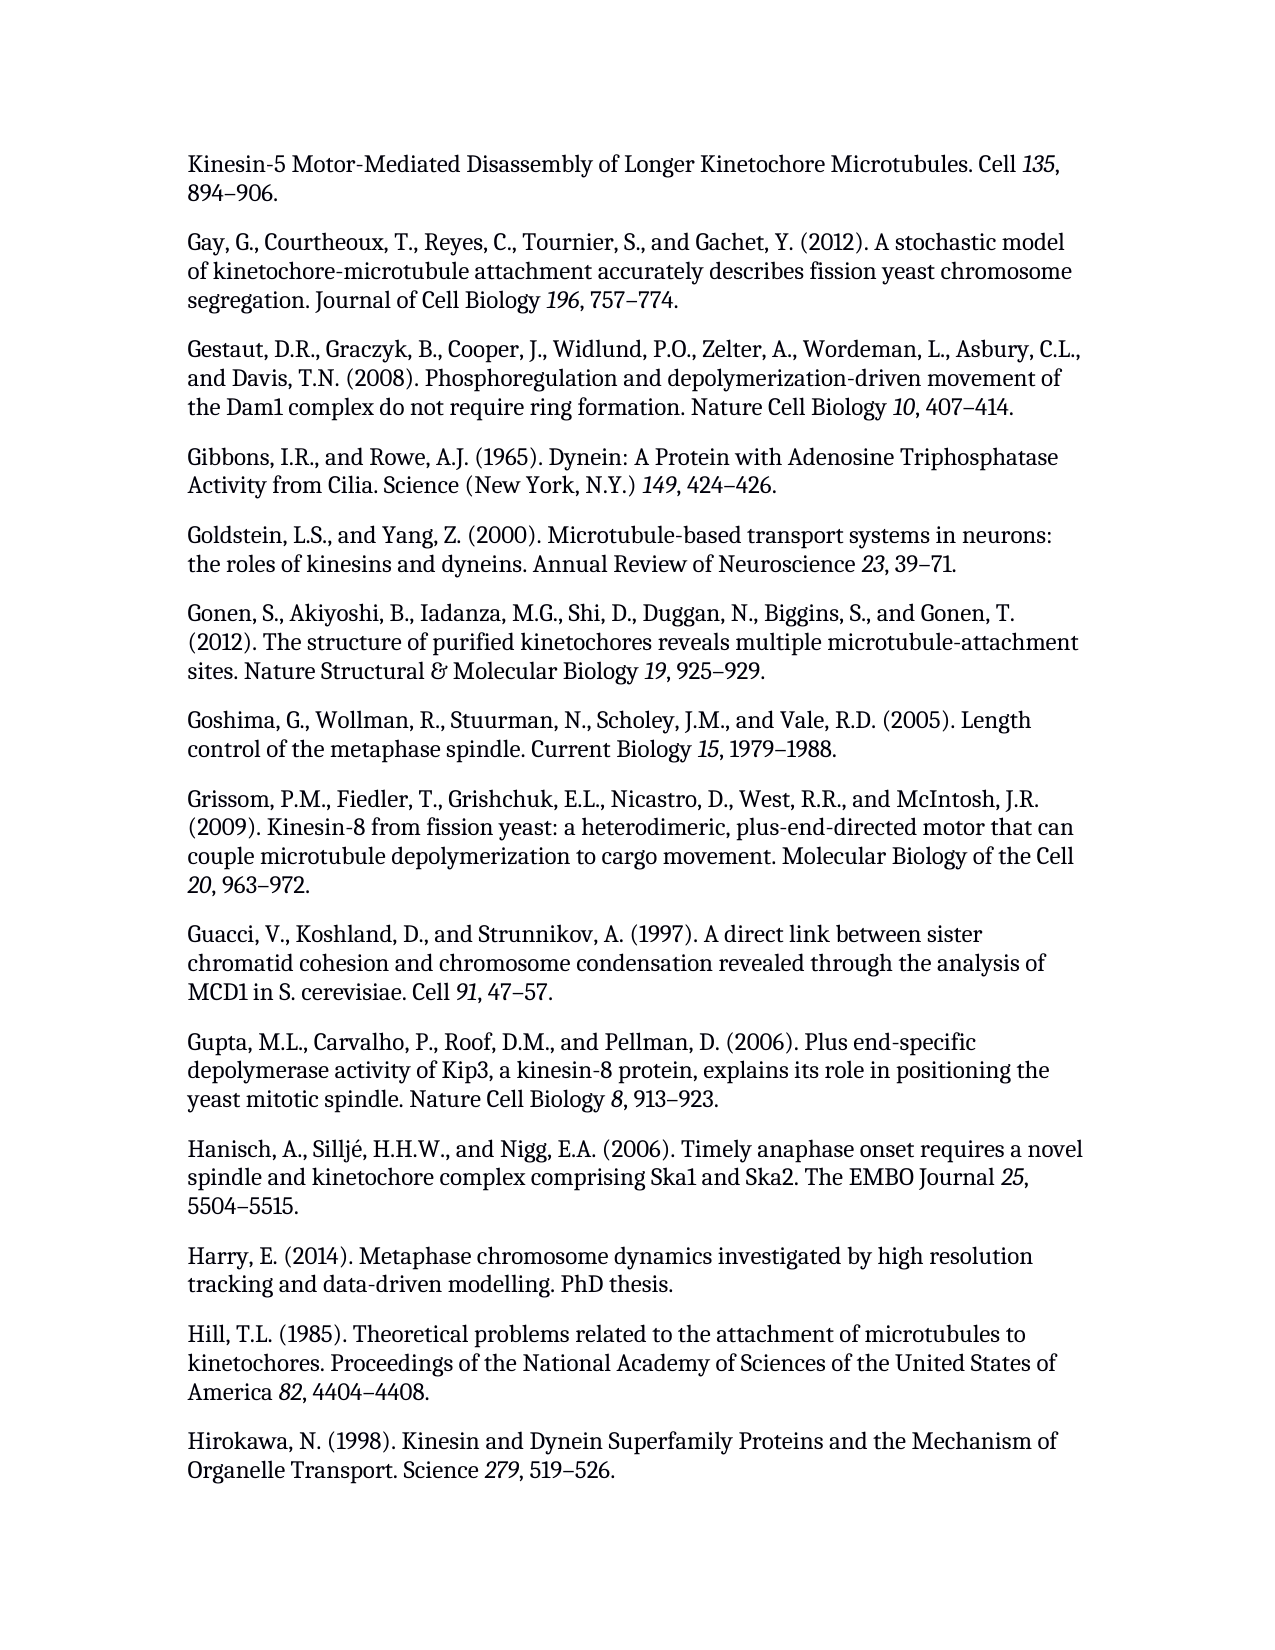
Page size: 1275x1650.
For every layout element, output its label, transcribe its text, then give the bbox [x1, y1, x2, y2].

text Guacci, V., Koshland, D., and Strunnikov, A. (1997). A direct link between sister chromatid cohesion and chromosome condensation revealed through the analysis of MCD1 in S. cerevisiae. Cell 91, 47–57. [187, 920, 1087, 1007]
text Hirokawa, N. (1998). Kinesin and Dynein Superfamily Proteins and the Mechanism of Organelle Transport. Science 279, 519–526. [187, 1427, 1087, 1484]
text Harry, E. (2014). Metaphase chromosome dynamics investigated by high resolution tracking and data-driven modelling. PhD thesis. [187, 1242, 1087, 1299]
text Grissom, P.M., Fiedler, T., Grishchuk, E.L., Nicastro, D., West, R.R., and McIntosh, J.R. (2009). Kinesin-8 from fission yeast: a heterodimeric, plus-end-directed motor that can couple microtubule depolymerization to cargo movement. Molecular Biology of the Cell 20, 963–972. [187, 784, 1087, 899]
text Gupta, M.L., Carvalho, P., Roof, D.M., and Pellman, D. (2006). Plus end-specific depolymerase activity of Kip3, a kinesin-8 protein, explains its role in positioning the yeast mitotic spindle. Nature Cell Biology 8, 913–923. [187, 1027, 1087, 1114]
text Hill, T.L. (1985). Theoretical problems related to the attachment of microtubules to kinetochores. Proceedings of the National Academy of Sciences of the United States of America 82, 4404–4408. [187, 1320, 1087, 1406]
text Gibbons, I.R., and Rowe, A.J. (1965). Dynein: A Protein with Adenosine Triphosphatase Activity from Cilia. Science (New York, N.Y.) 149, 424–426. [187, 442, 1087, 500]
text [187, 150, 1087, 207]
text Goshima, G., Wollman, R., Stuurman, N., Scholey, J.M., and Vale, R.D. (2005). Length control of the metaphase spindle. Current Biology 15, 1979–1988. [187, 706, 1087, 764]
text Gestaut, D.R., Graczyk, B., Cooper, J., Widlund, P.O., Zelter, A., Wordeman, L., Asbury, C.L., and Davis, T.N. (2008). Phosphoregulation and depolymerization-driven movement of the Dam1 complex do not require ring formation. Nature Cell Biology 10, 407–414. [187, 335, 1087, 422]
text Gay, G., Courtheoux, T., Reyes, C., Tournier, S., and Gachet, Y. (2012). A stochastic model of kinetochore-microtubule attachment accurately describes fission yeast chromosome segregation. Journal of Cell Biology 196, 757–774. [187, 228, 1087, 314]
text Goldstein, L.S., and Yang, Z. (2000). Microtubule-based transport systems in neurons: the roles of kinesins and dyneins. Annual Review of Neuroscience 23, 39–71. [187, 521, 1087, 578]
text Gonen, S., Akiyoshi, B., Iadanza, M.G., Shi, D., Duggan, N., Biggins, S., and Gonen, T. (2012). The structure of purified kinetochores reveals multiple microtubule-attachment sites. Nature Structural & Molecular Biology 19, 925–929. [187, 599, 1087, 685]
text Hanisch, A., Silljé, H.H.W., and Nigg, E.A. (2006). Timely anaphase onset requires a novel spindle and kinetochore complex comprising Ska1 and Ska2. The EMBO Journal 25, 5504–5515. [187, 1134, 1087, 1221]
